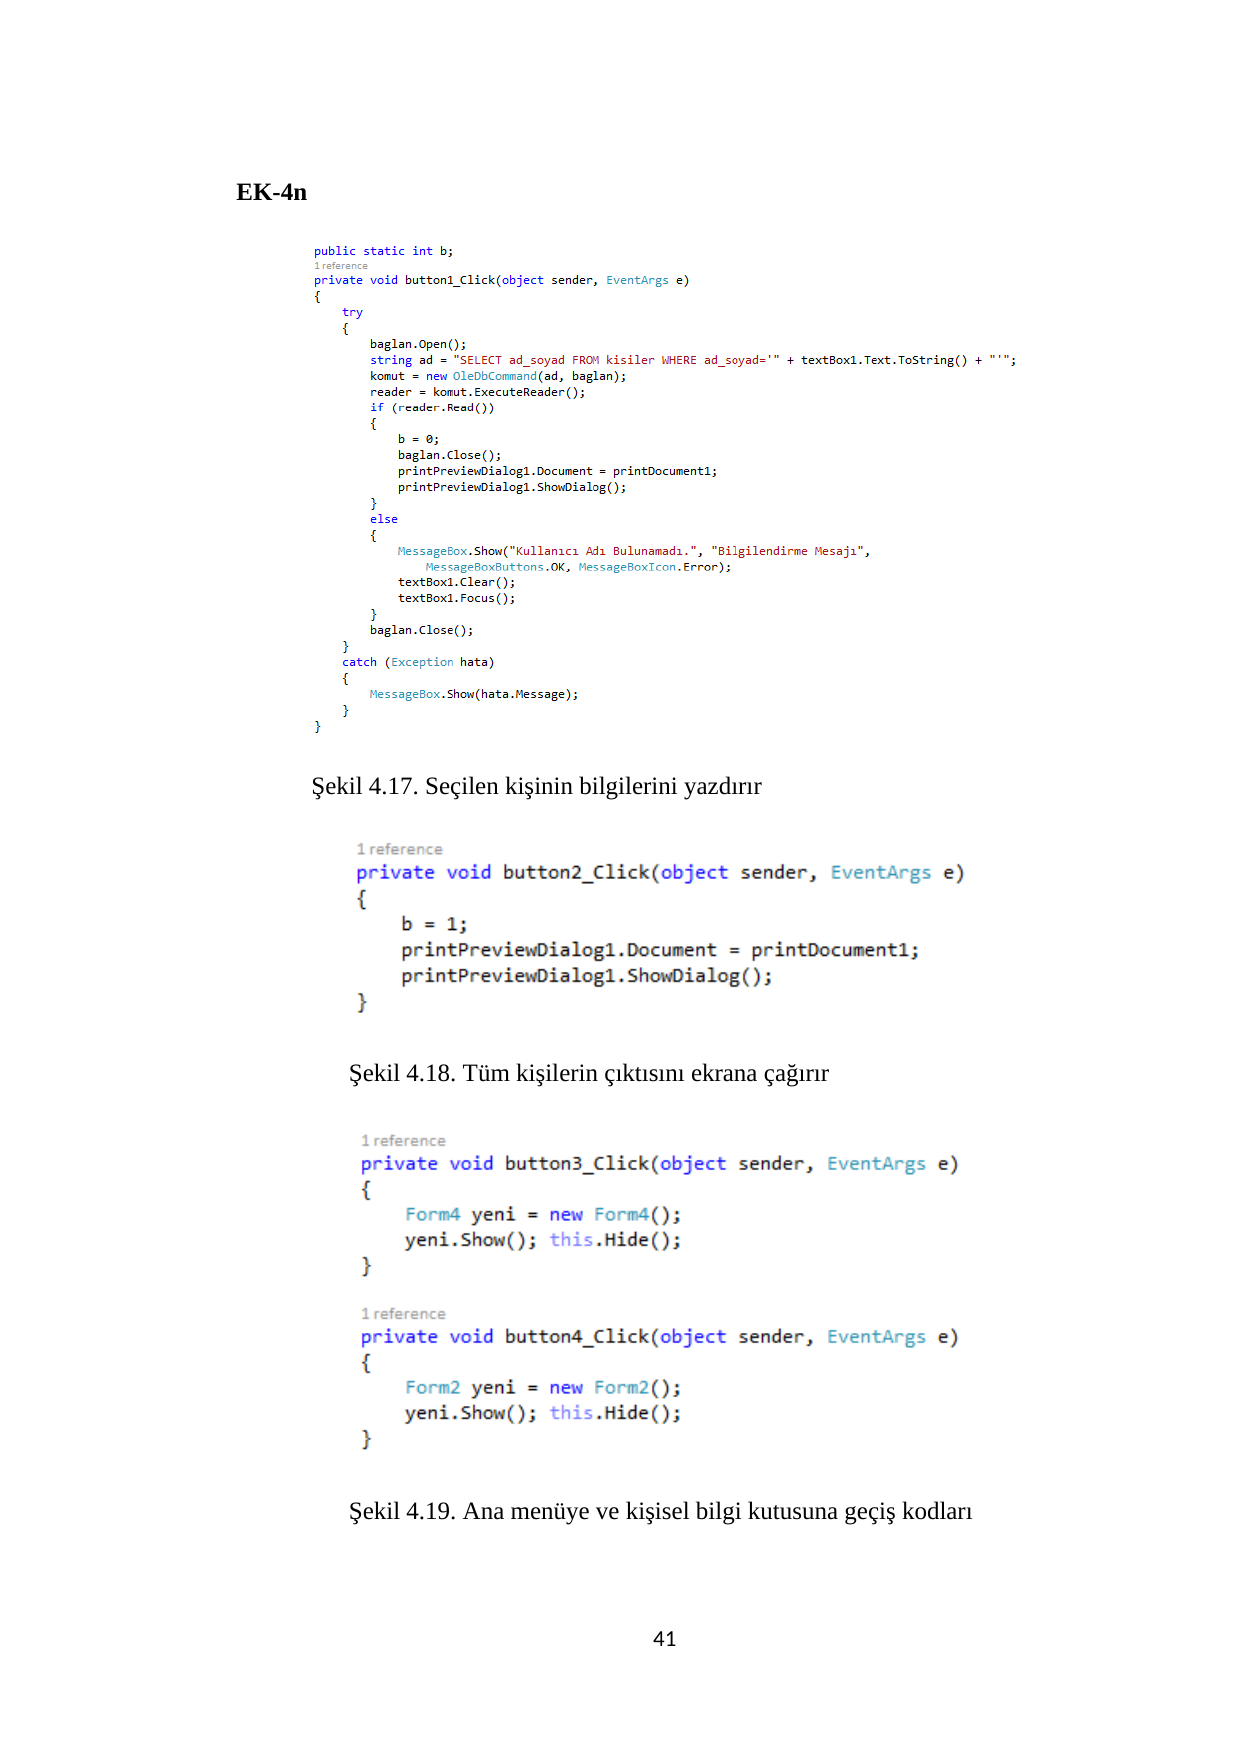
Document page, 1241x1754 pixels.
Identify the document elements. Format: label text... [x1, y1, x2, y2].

text EK-4n [236, 177, 1092, 206]
text Şekil 4.18. Tüm kişilerin çıktısını ekrana çağırır [236, 1058, 1092, 1087]
text Şekil 4.17. Seçilen kişinin bilgilerini yazdırır [236, 771, 1092, 800]
text Şekil 4.19. Ana menüye ve kişisel bilgi kutusuna geçiş kodları [236, 1496, 1092, 1525]
